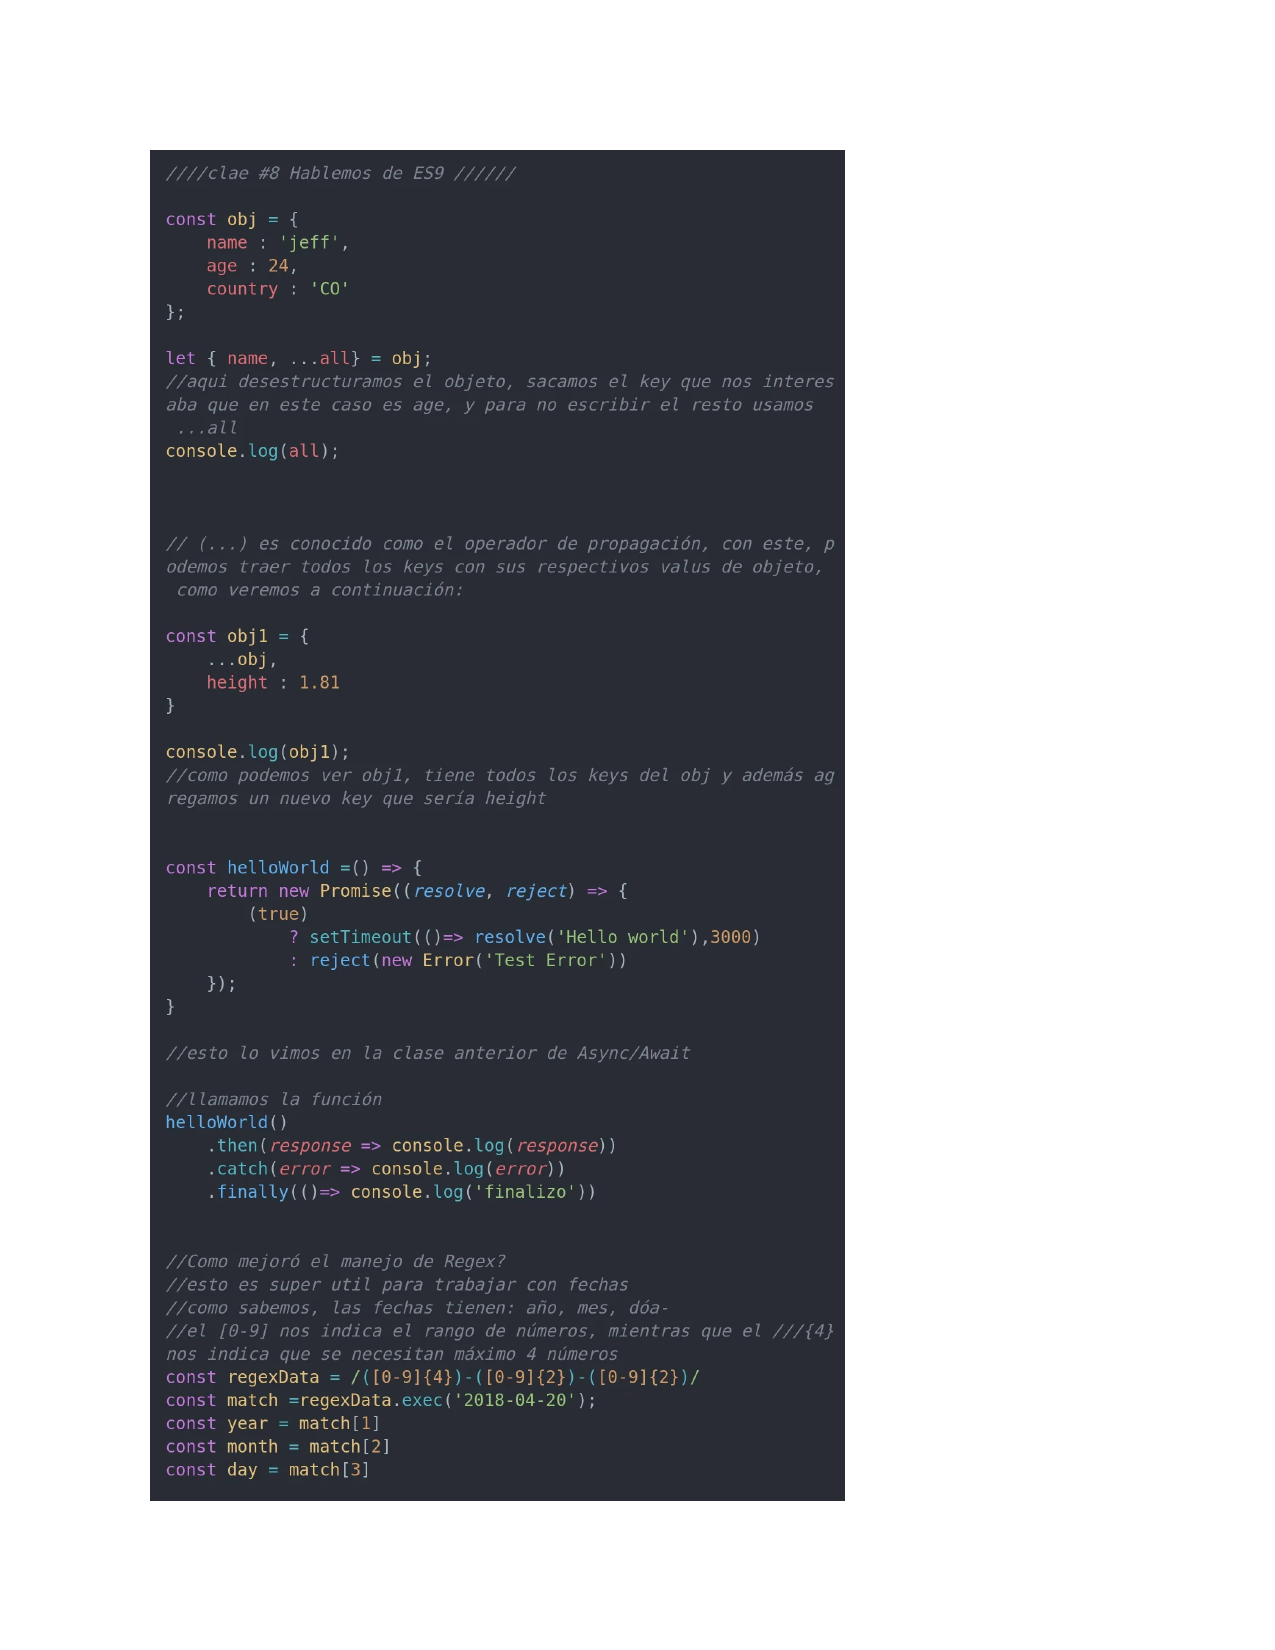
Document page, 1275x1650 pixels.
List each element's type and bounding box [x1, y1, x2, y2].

picture [150, 150, 845, 1501]
